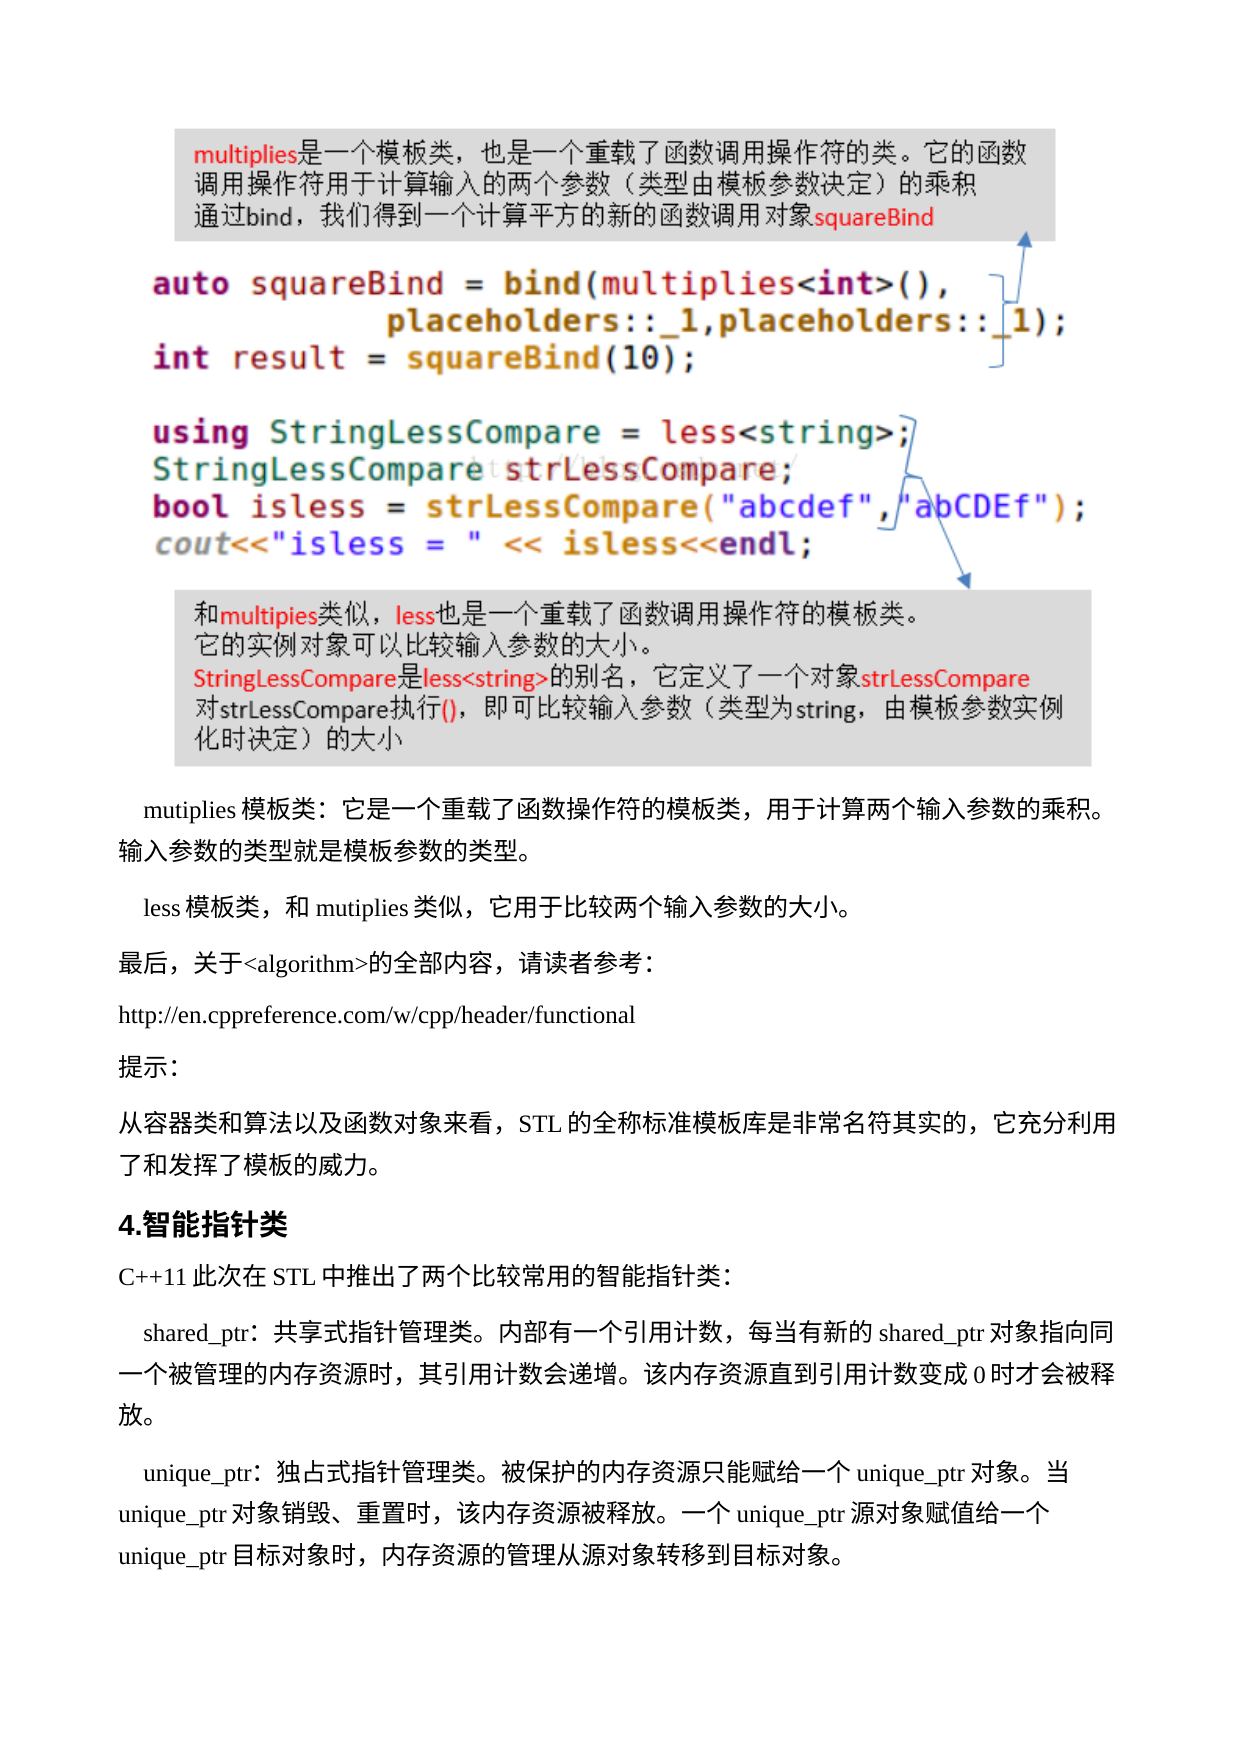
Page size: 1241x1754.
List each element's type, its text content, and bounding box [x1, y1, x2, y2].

subtitle 4.智能指针类 [118, 1201, 1122, 1244]
text C++11此次在STL中推出了两个比较常用的智能指针类： [118, 1256, 1122, 1292]
text unique_ptr：独占式指针管理类。被保护的内存资源只能赋给一个unique_ptr对象。当unique_ptr对象销毁、重置时，该内存资源被释放。一个unique_ptr源对象赋值给一个unique_ptr目标对象时，内存资源的管理从源对象转移到目标对象。 [118, 1452, 1122, 1572]
picture [131, 118, 1109, 784]
text 提示： [118, 1047, 1122, 1083]
text http://en.cppreference.com/w/cpp/header/functional [118, 1000, 1122, 1028]
text 最后，关于<algorithm>的全部内容，请读者参考： [118, 943, 1122, 980]
text shared_ptr：共享式指针管理类。内部有一个引用计数，每当有新的shared_ptr对象指向同一个被管理的内存资源时，其引用计数会递增。该内存资源直到引用计数变成0时才会被释放。 [118, 1312, 1122, 1432]
text 从容器类和算法以及函数对象来看，STL的全称标准模板库是非常名符其实的，它充分利用了和发挥了模板的威力。 [118, 1103, 1122, 1181]
text less模板类，和mutiplies类似，它用于比较两个输入参数的大小。 [118, 887, 1122, 923]
